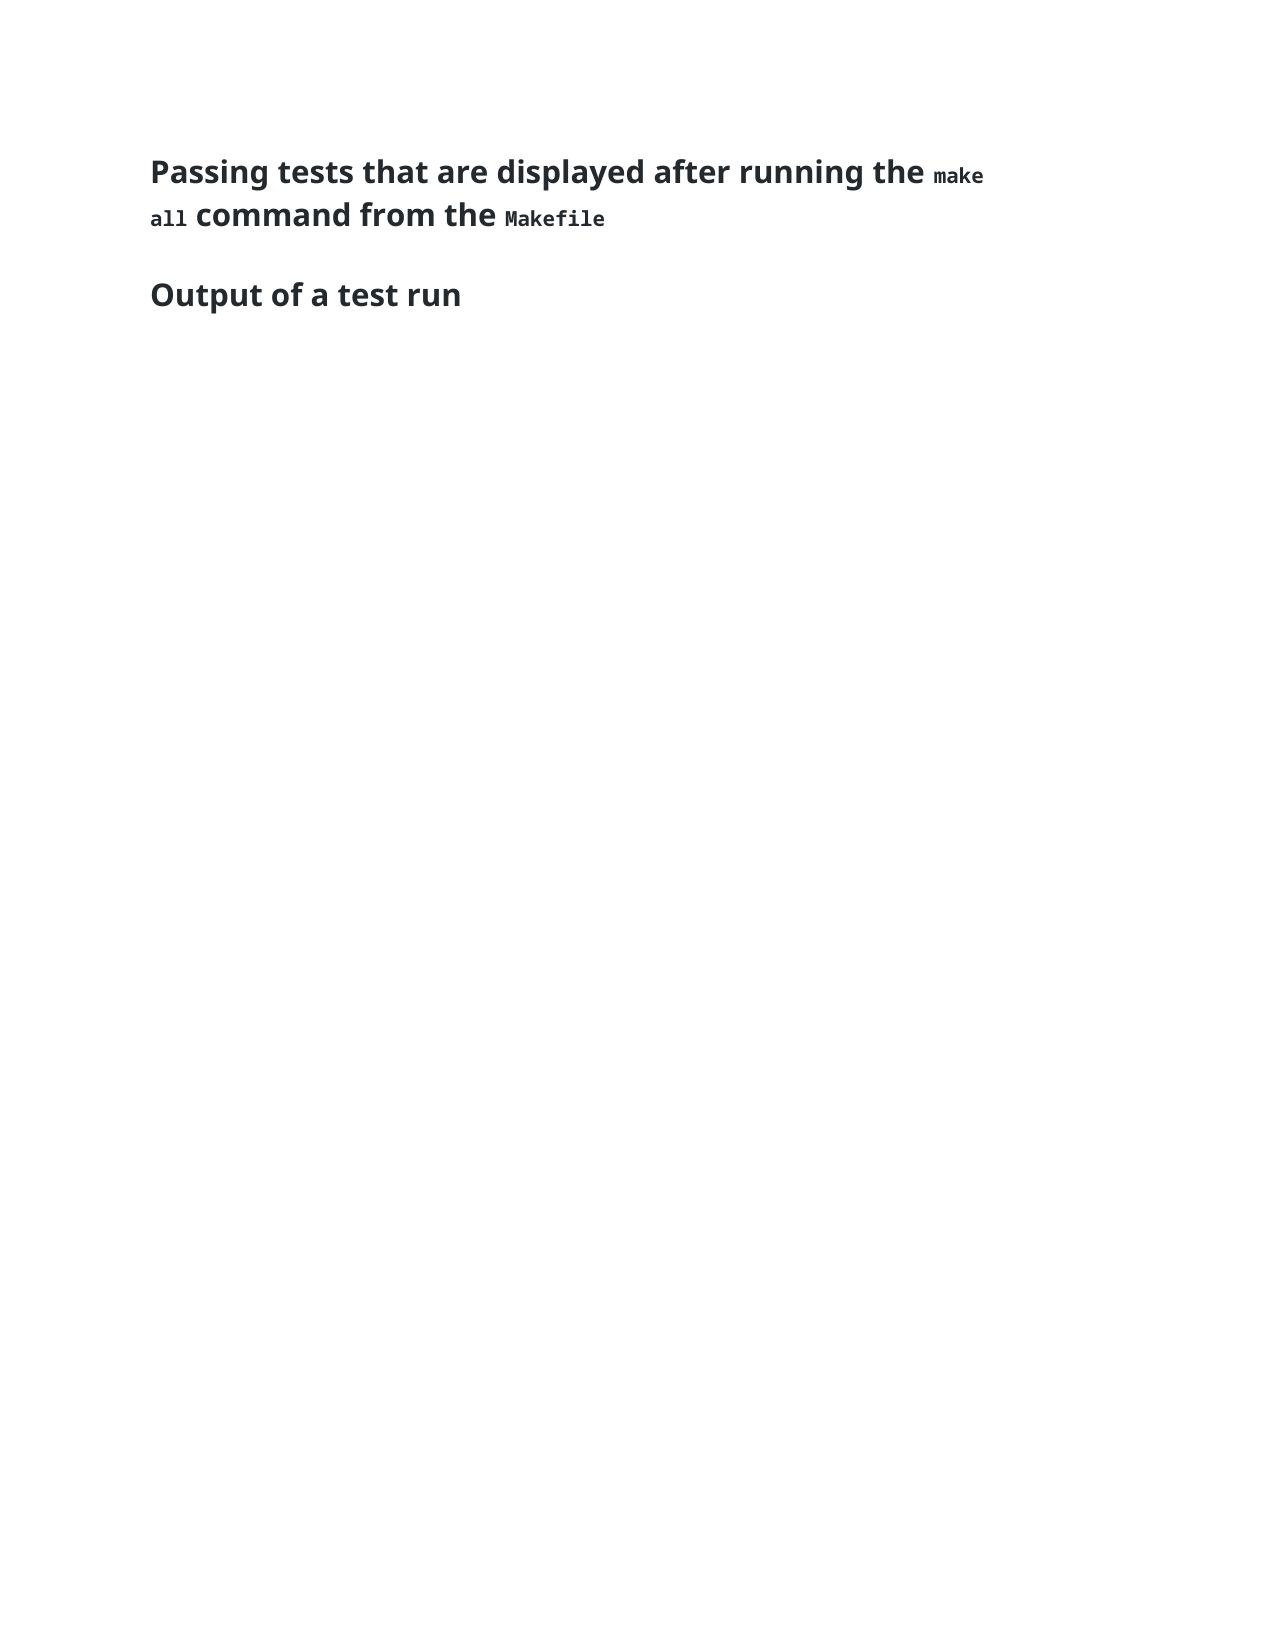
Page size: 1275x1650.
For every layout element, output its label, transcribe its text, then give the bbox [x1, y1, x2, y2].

text Output of a test run [150, 273, 1125, 315]
text Passing tests that are displayed after running the make all command from the Makefile [150, 150, 1125, 235]
